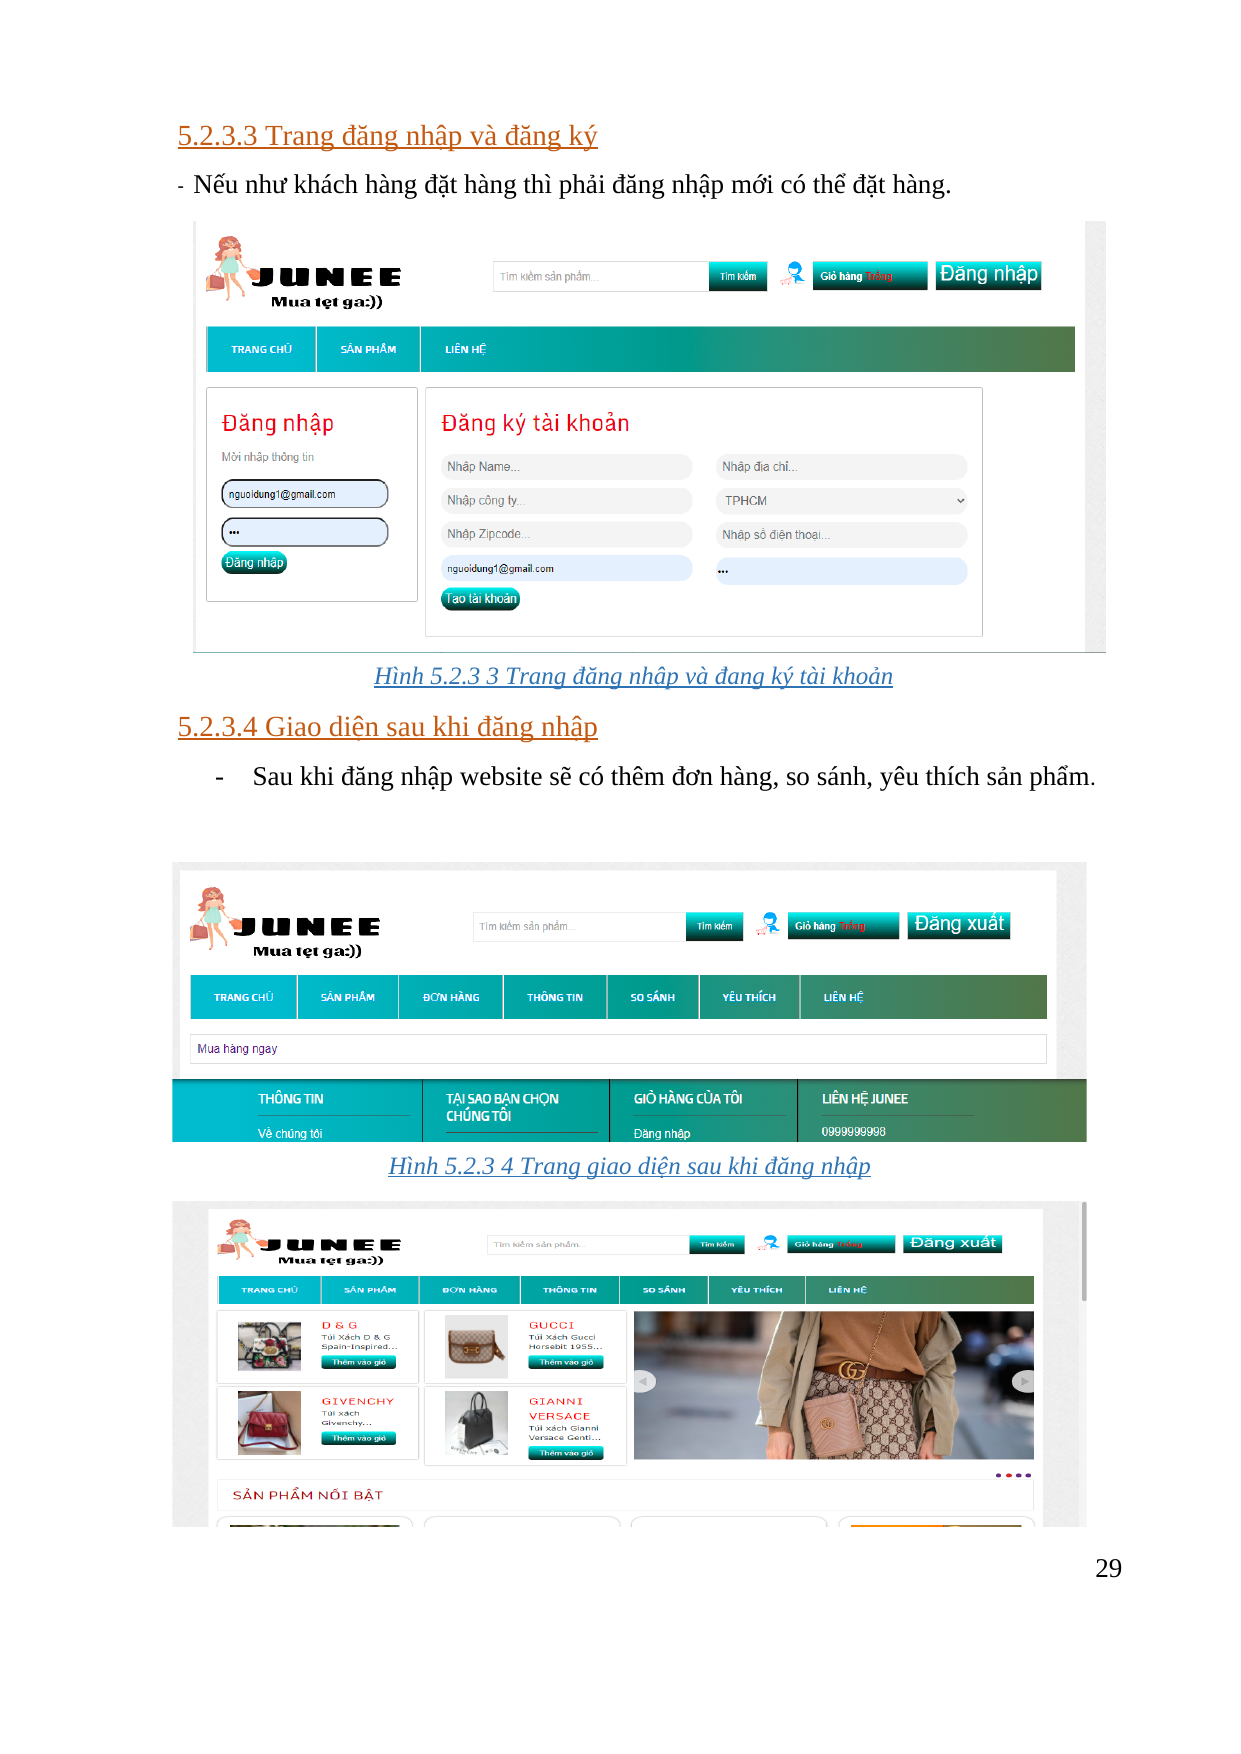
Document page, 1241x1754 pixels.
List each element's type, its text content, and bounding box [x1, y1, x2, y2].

picture [193, 221, 1106, 653]
subtitle 5.2.3.3 Trang đăng nhập và đăng ký [177, 118, 1122, 152]
text - Nếu như khách hàng đặt hàng thì phải đăng nhập mới có thể đặt hàng. [177, 168, 1122, 199]
picture [172, 1201, 1087, 1527]
list Sau khi đăng nhập website sẽ có thêm đơn hàng, so sánh, yêu thích sản phẩm. [215, 759, 1122, 791]
picture [172, 862, 1087, 1142]
